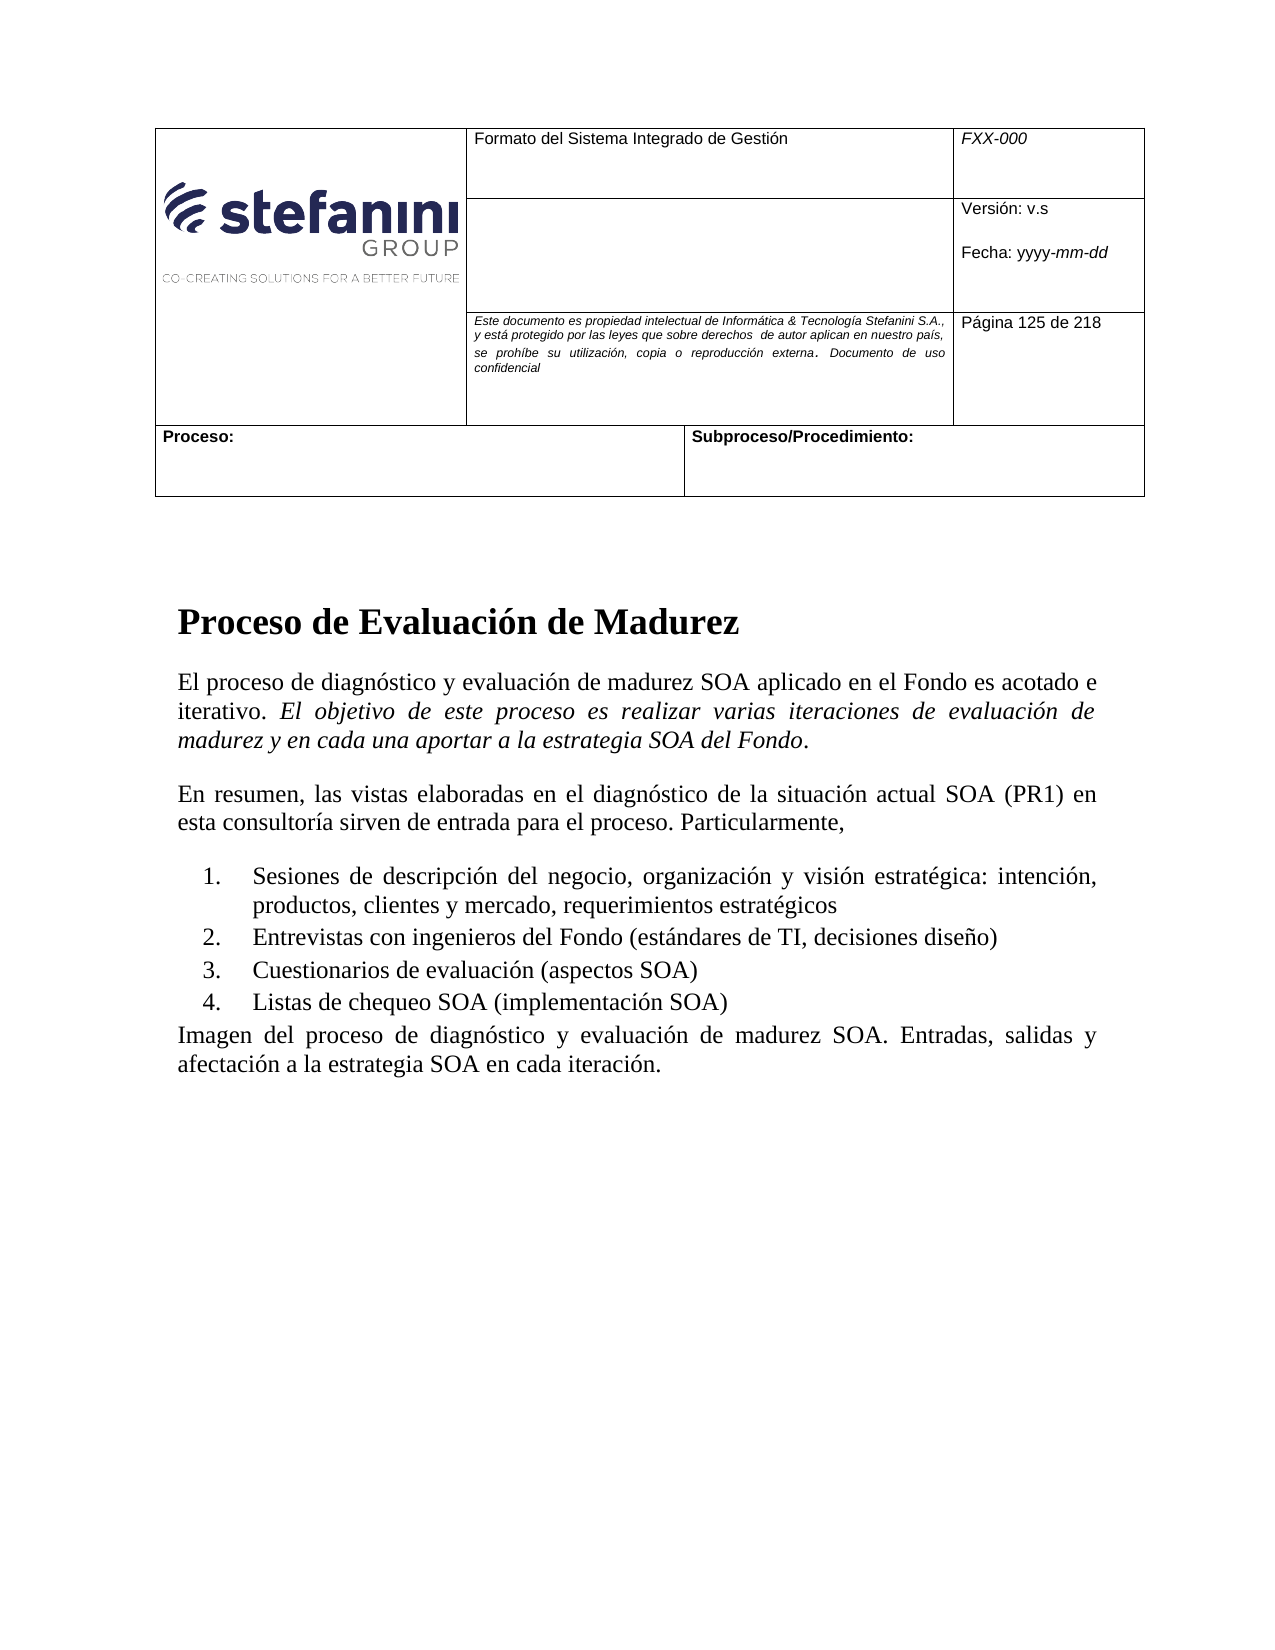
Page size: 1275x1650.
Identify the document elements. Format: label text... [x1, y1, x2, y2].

picture [162, 182, 460, 286]
list Entrevistas con ingenieros del Fondo (estándares de TI, decisiones diseño) [202, 922, 1098, 951]
list Cuestionarios de evaluación (aspectos SOA) [202, 955, 1098, 984]
list Sesiones de descripción del negocio, organización y visión estratégica: intención, productos, clientes y mercado, requerimientos estratégicos [202, 861, 1098, 919]
list Listas de chequeo SOA (implementación SOA) [202, 987, 1098, 1016]
subtitle Proceso de Evaluación de Madurez [177, 599, 1098, 642]
text El proceso de diagnóstico y evaluación de madurez SOA aplicado en el Fondo es acotado e iterativo. El objetivo de este proceso es realizar varias iteraciones de evaluación de madurez y en cada una aportar a la estrategia SOA del Fondo. [177, 667, 1098, 754]
text En resumen, las vistas elaboradas en el diagnóstico de la situación actual SOA (PR1) en esta consultoría sirven de entrada para el proceso. Particularmente, [177, 779, 1098, 836]
text Imagen del proceso de diagnóstico y evaluación de madurez SOA. Entradas, salidas y afectación a la estrategia SOA en cada iteración. [177, 1020, 1098, 1077]
